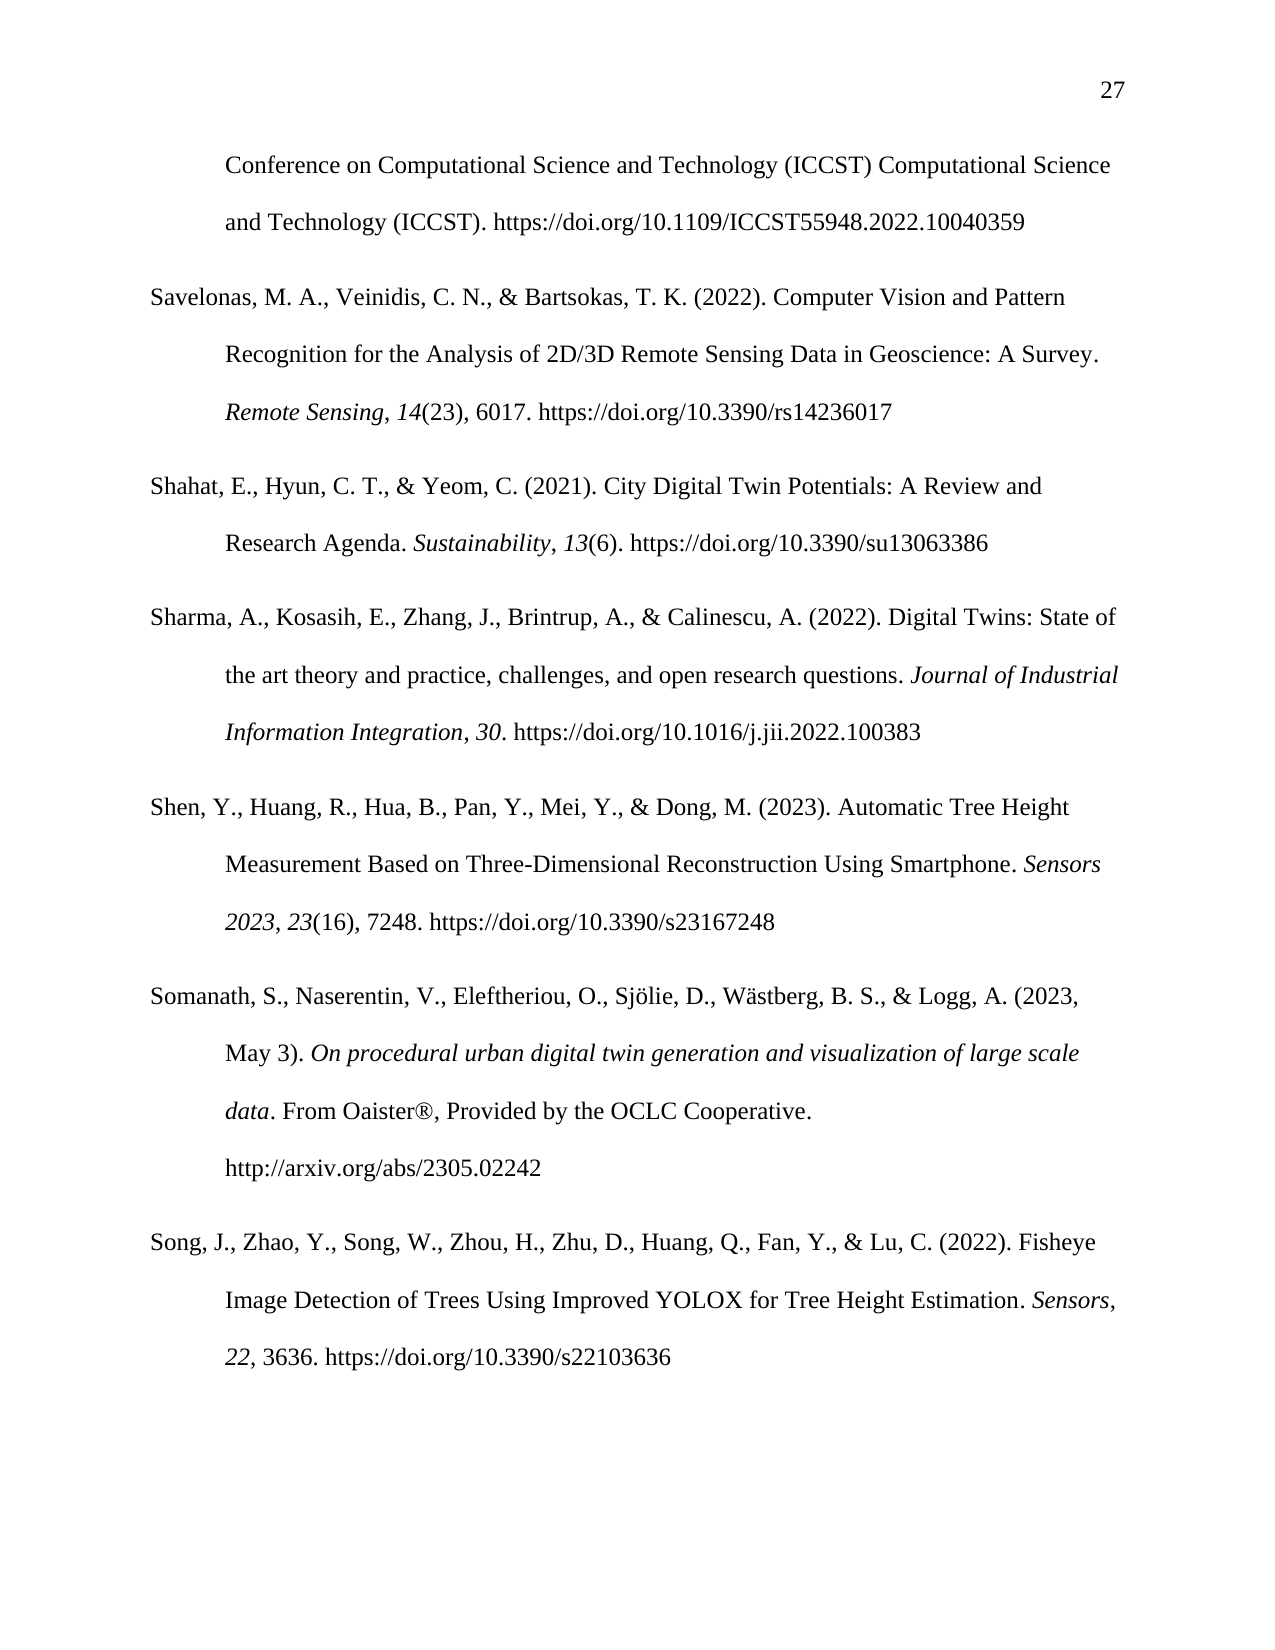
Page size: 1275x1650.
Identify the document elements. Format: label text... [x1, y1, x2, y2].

text Shen, Y., Huang, R., Hua, B., Pan, Y., Mei, Y., & Dong, M. (2023). Automatic Tree Height Measurement Based on Three-Dimensional Reconstruction Using Smartphone. Sensors 2023, 23(16), 7248. https://doi.org/10.3390/s23167248 [85, 792, 1125, 935]
text Shahat, E., Hyun, C. T., & Yeom, C. (2021). City Digital Twin Potentials: A Review and Research Agenda. Sustainability, 13(6). https://doi.org/10.3390/su13063386 [85, 471, 1125, 557]
text Somanath, S., Naserentin, V., Eleftheriou, O., Sjölie, D., Wästberg, B. S., & Logg, A. (2023, May 3). On procedural urban digital twin generation and visualization of large scale data. From Oaister®, Provided by the OCLC Cooperative. http://arxiv.org/abs/2305.02242 [85, 981, 1125, 1182]
text Sharma, A., Kosasih, E., Zhang, J., Brintrup, A., & Calinescu, A. (2022). Digital Twins: State of the art theory and practice, challenges, and open research questions. Journal of Industrial Information Integration, 30. https://doi.org/10.1016/j.jii.2022.100383 [85, 602, 1125, 746]
text Savelonas, M. A., Veinidis, C. N., & Bartsokas, T. K. (2022). Computer Vision and Pattern Recognition for the Analysis of 2D/3D Remote Sensing Data in Geoscience: A Survey. Remote Sensing, 14(23), 6017. https://doi.org/10.3390/rs14236017 [85, 282, 1125, 425]
text Song, J., Zhao, Y., Song, W., Zhou, H., Zhu, D., Huang, Q., Fan, Y., & Lu, C. (2022). Fisheye Image Detection of Trees Using Improved YOLOX for Tree Height Estimation. Sensors, 22, 3636. https://doi.org/10.3390/s22103636 [85, 1227, 1125, 1371]
